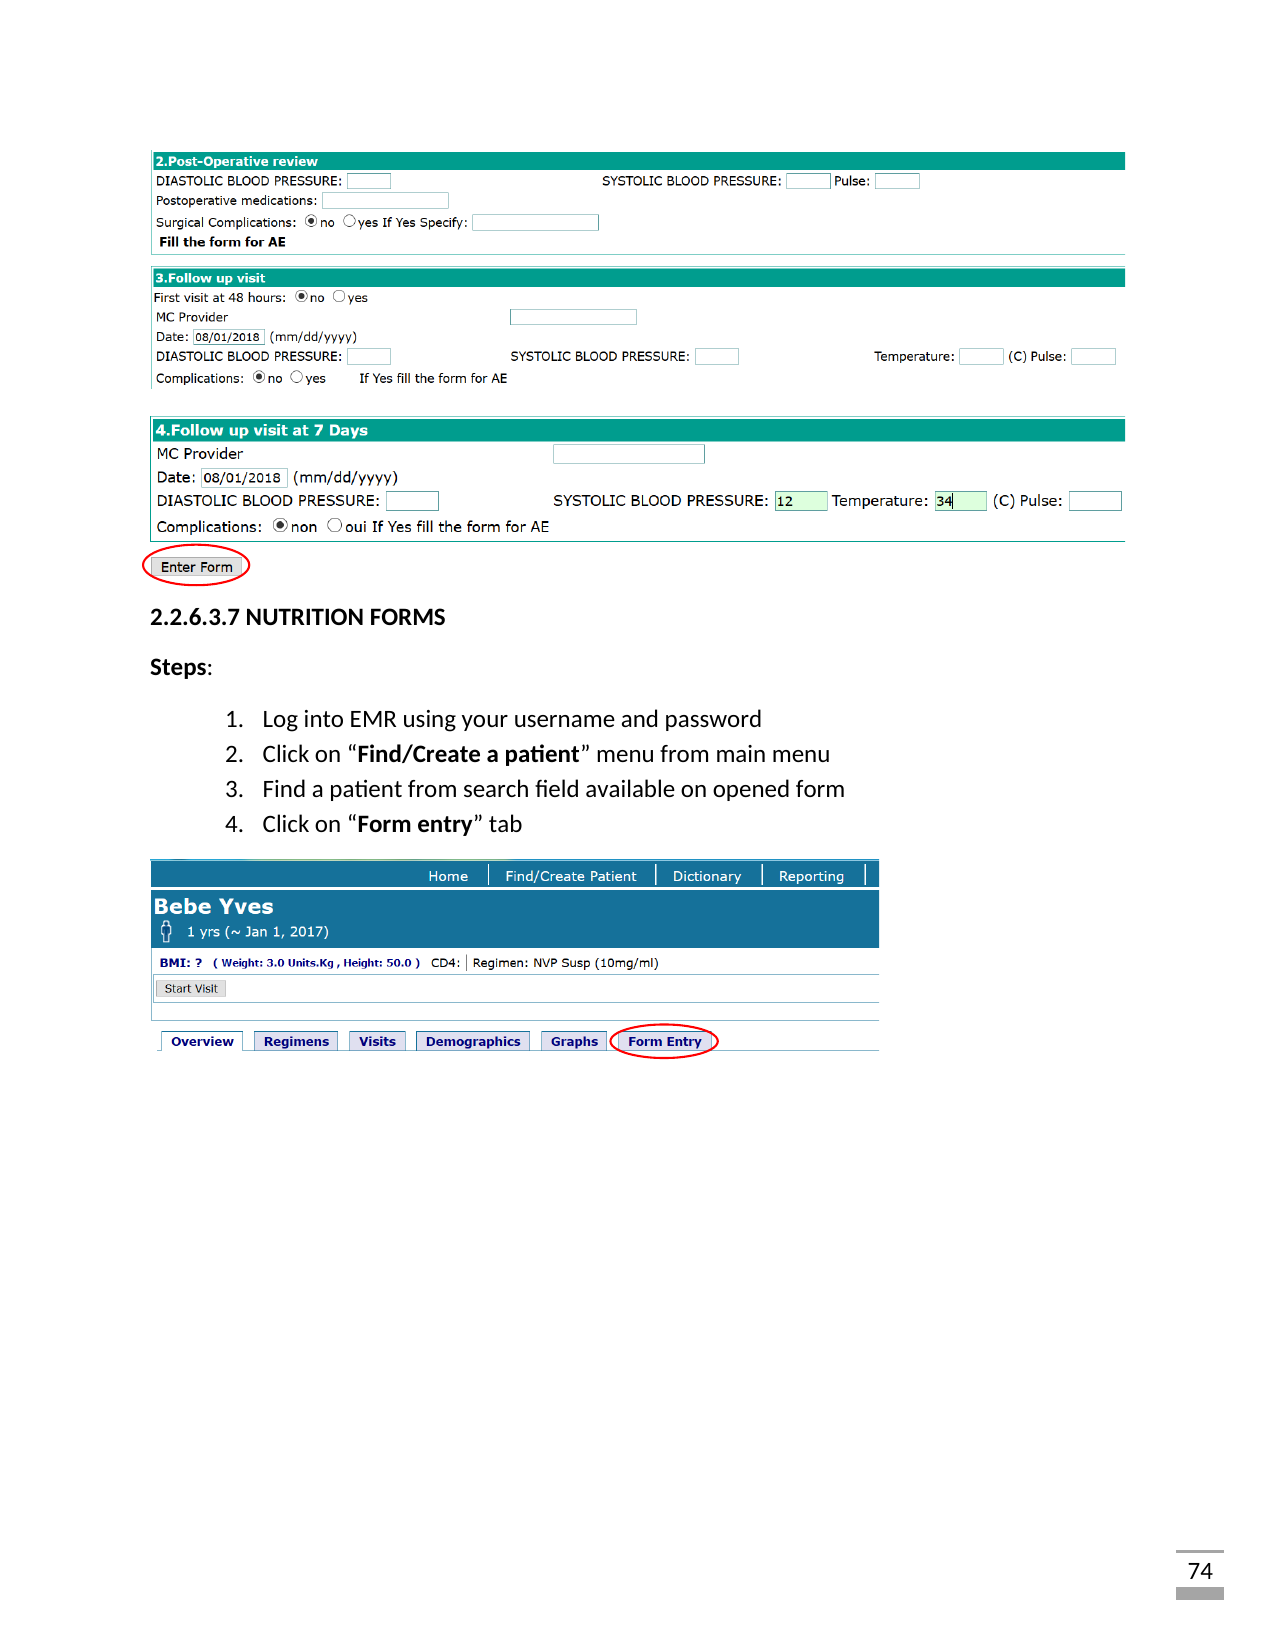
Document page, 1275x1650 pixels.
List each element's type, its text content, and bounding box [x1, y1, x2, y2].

picture [150, 859, 880, 1055]
picture [150, 546, 248, 581]
list Log into EMR using your username and password [225, 703, 1125, 733]
text Steps: [150, 651, 1125, 682]
list Click on “Find/Create a patient” menu from main menu [225, 738, 1125, 768]
picture [150, 414, 1125, 581]
picture [150, 150, 1125, 394]
text 2.2.6.3.7 NUTRITION FORMS [150, 601, 1125, 632]
list Find a patient from search field available on opened form [225, 773, 1125, 803]
picture [612, 1026, 716, 1055]
list Click on “Form entry” tab [225, 808, 1125, 838]
